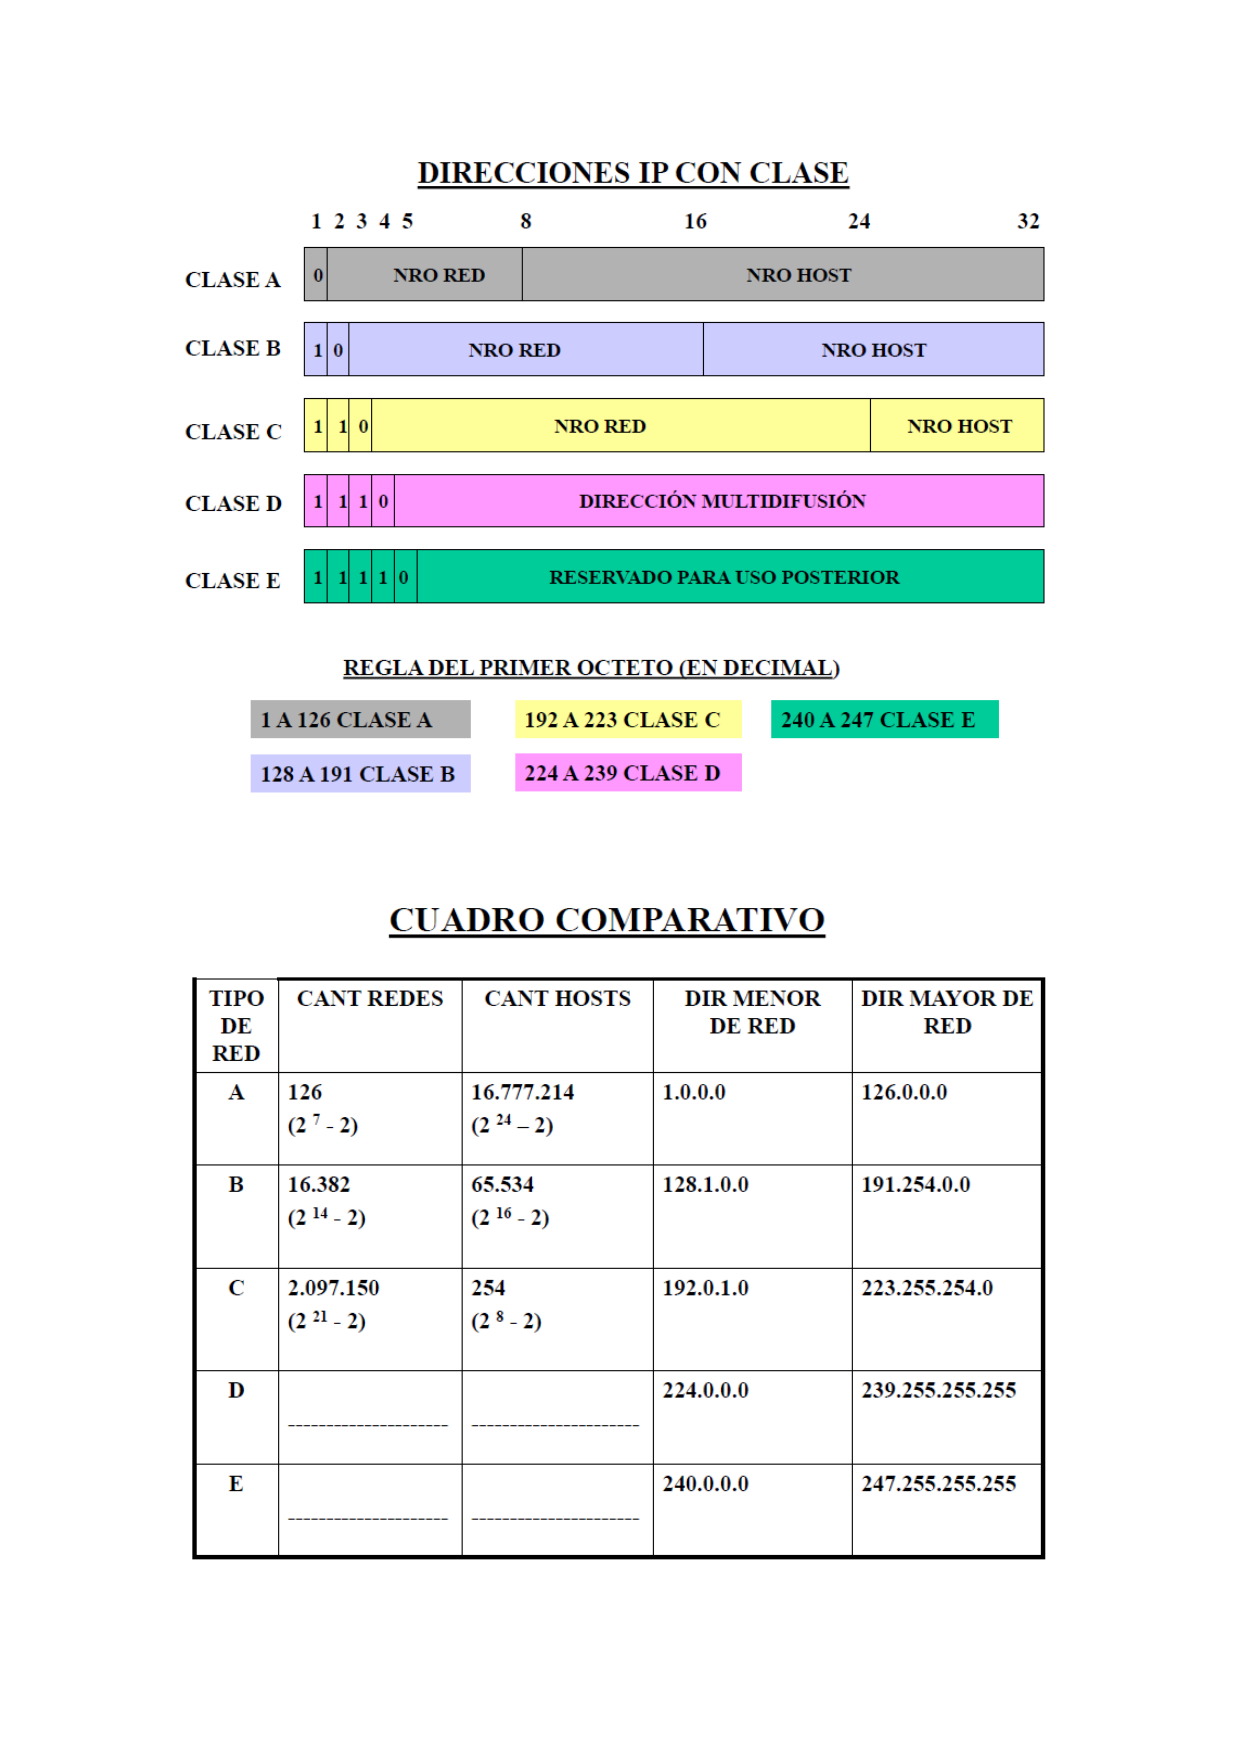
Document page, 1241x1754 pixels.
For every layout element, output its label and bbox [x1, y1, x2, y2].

picture [177, 147, 1063, 811]
picture [177, 896, 1064, 1566]
